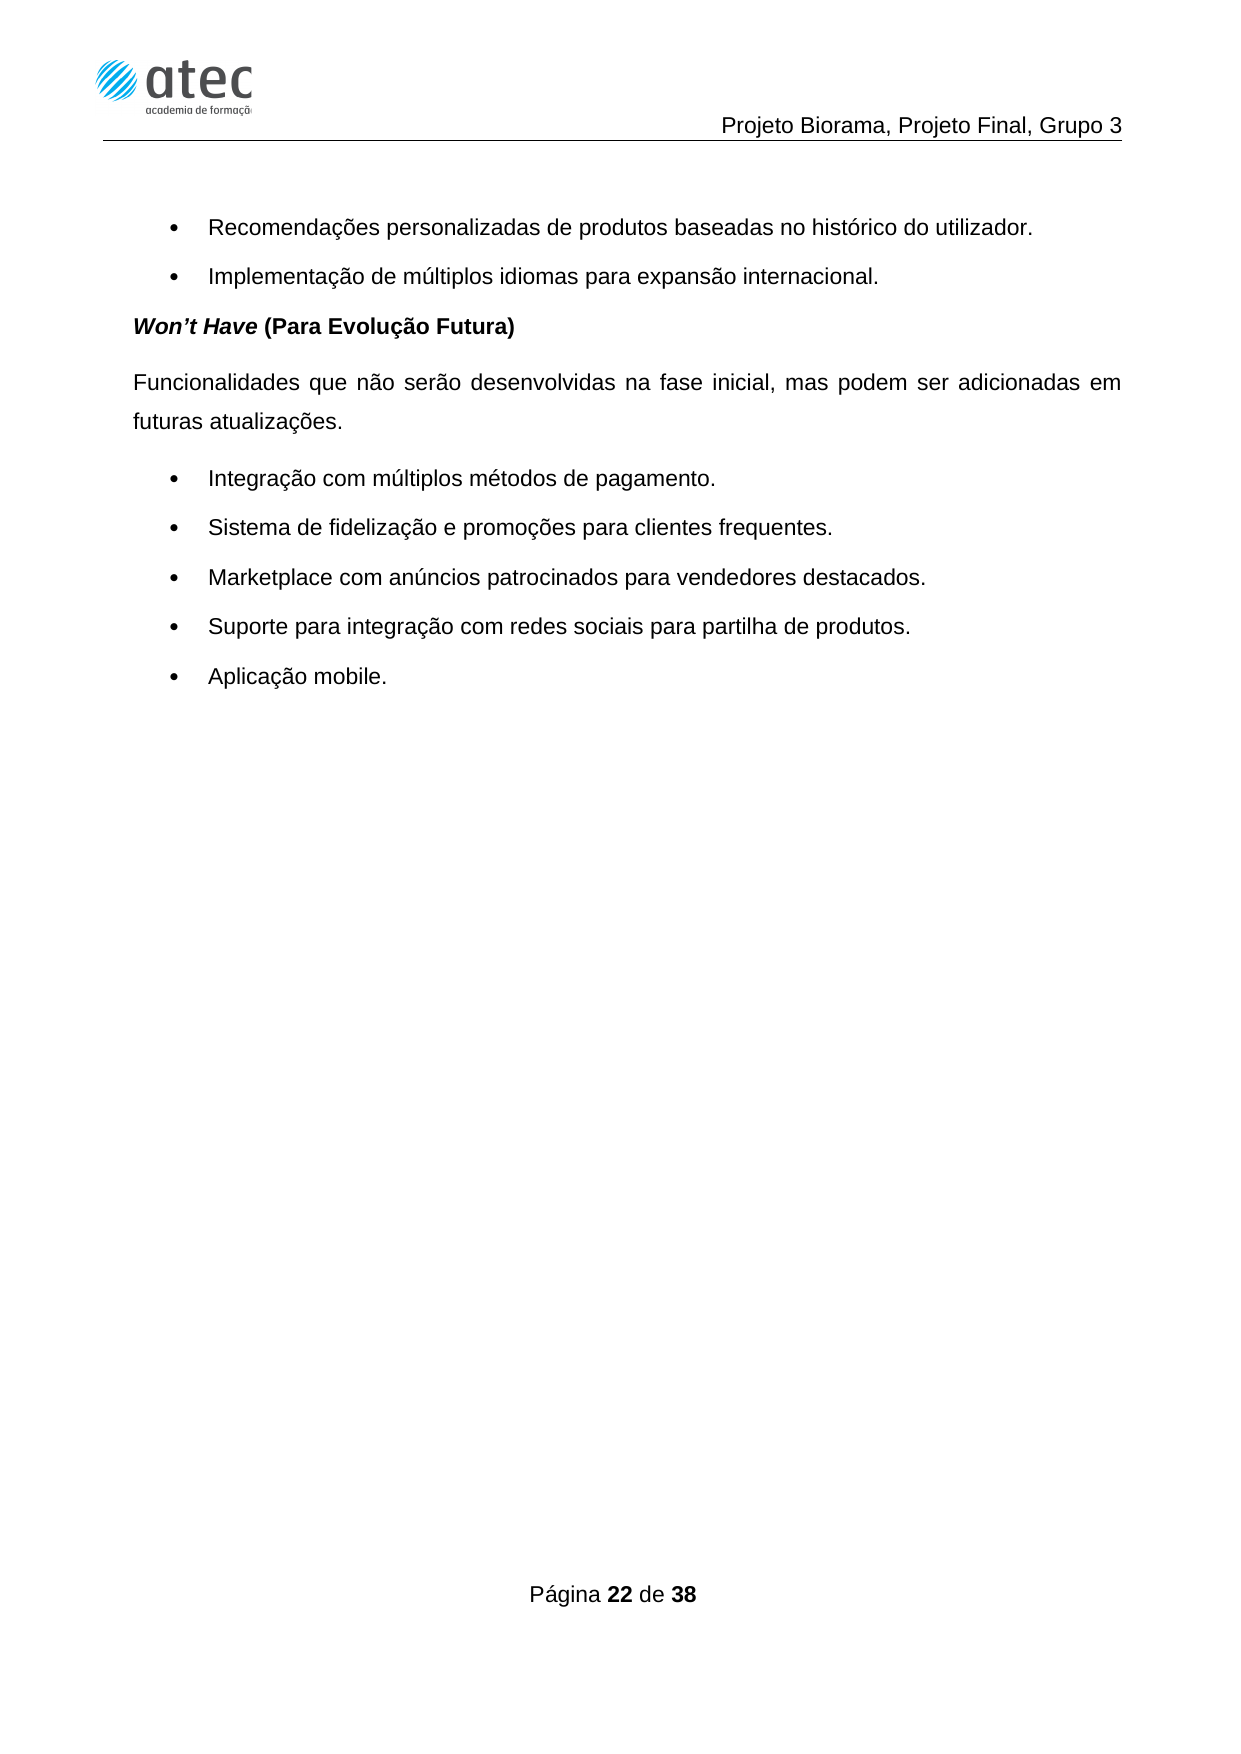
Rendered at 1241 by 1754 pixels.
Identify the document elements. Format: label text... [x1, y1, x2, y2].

list Marketplace com anúncios patrocinados para vendedores destacados. [170, 564, 1122, 590]
list Recomendações personalizadas de produtos baseadas no histórico do utilizador. [170, 213, 1122, 240]
text Won’t Have (Para Evolução Futura) [133, 313, 1122, 339]
list Implementação de múltiplos idiomas para expansão internacional. [170, 263, 1122, 289]
list Aplicação mobile. [170, 663, 1122, 689]
list Integração com múltiplos métodos de pagamento. [170, 464, 1122, 491]
list Suporte para integração com redes sociais para partilha de produtos. [170, 613, 1122, 639]
picture [103, 66, 112, 75]
list Sistema de fidelização e promoções para clientes frequentes. [170, 514, 1122, 540]
picture [95, 60, 252, 116]
text Funcionalidades que não serão desenvolvidas na fase inicial, mas podem ser adicionadas em futuras atualizações. [133, 369, 1122, 435]
